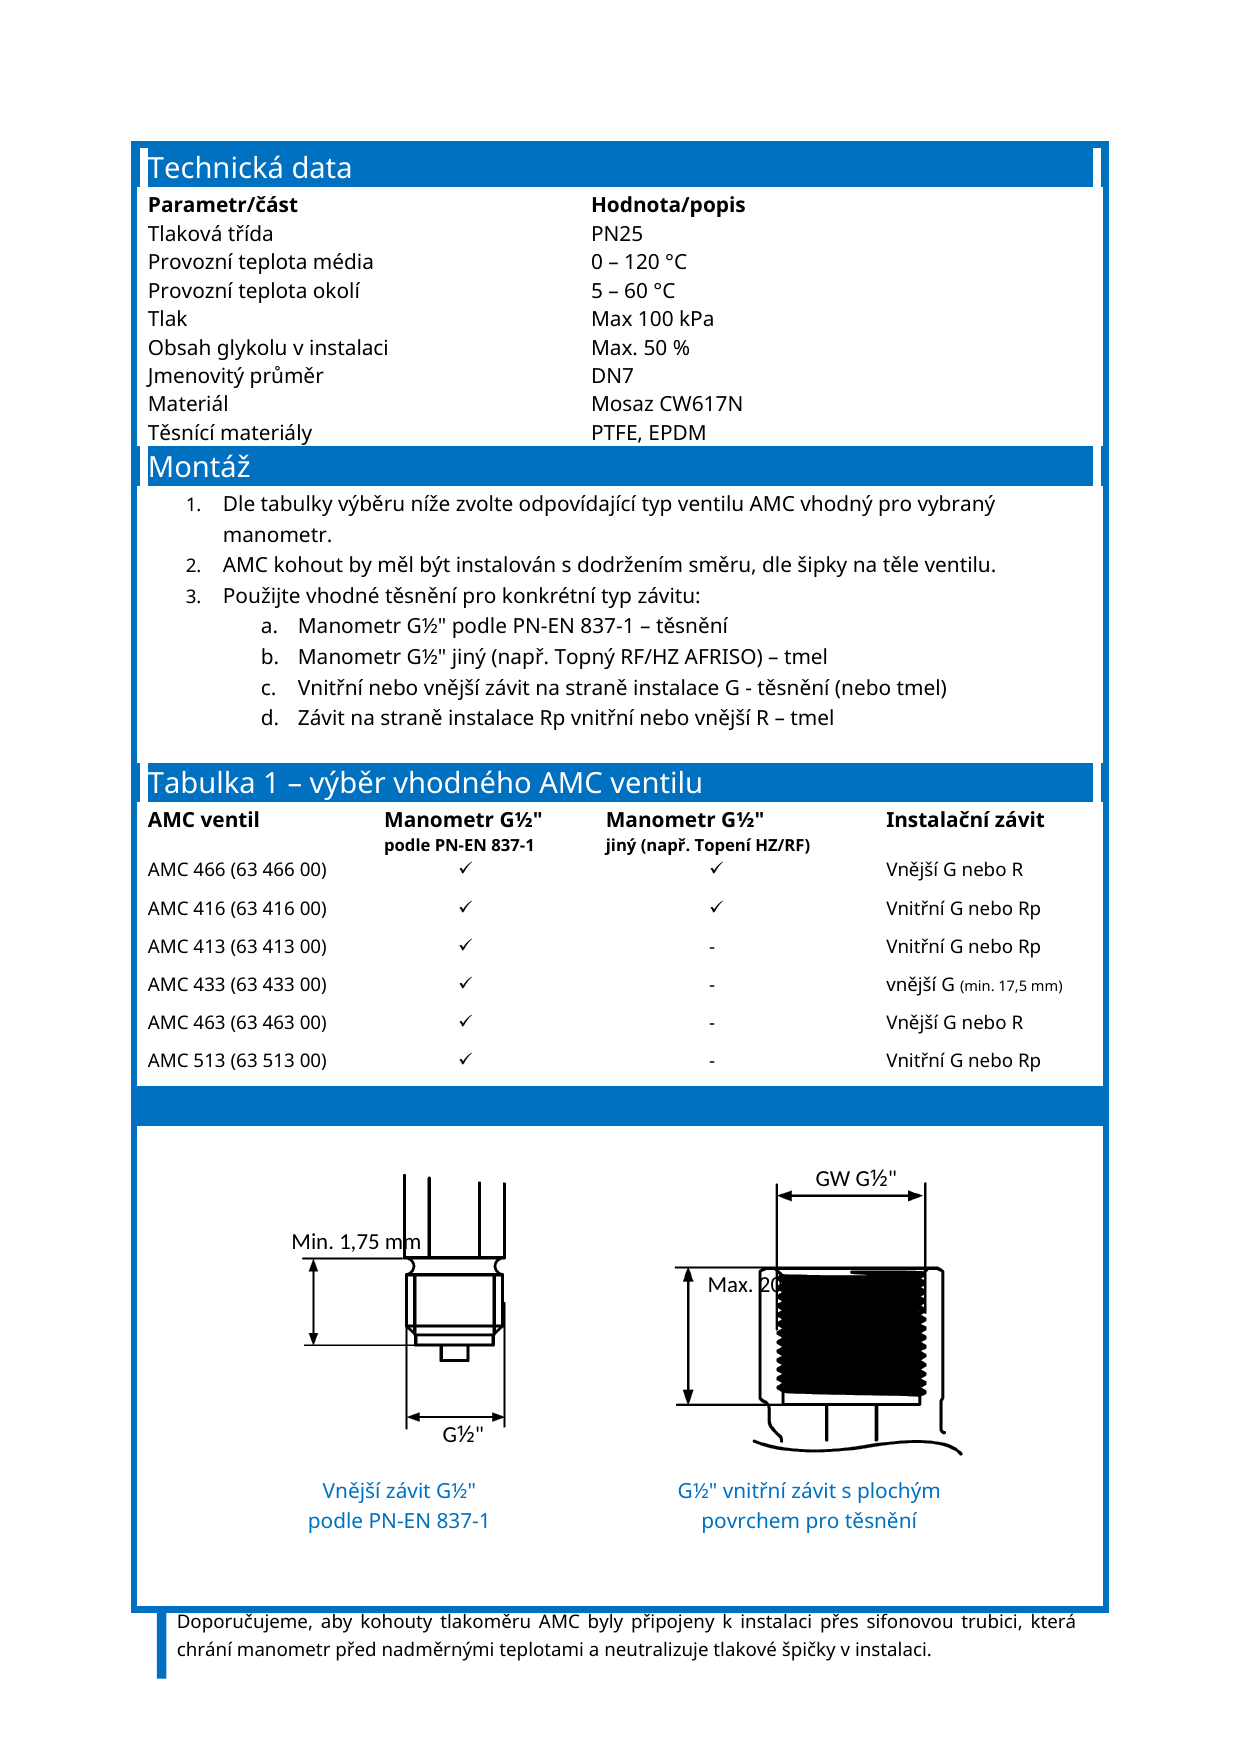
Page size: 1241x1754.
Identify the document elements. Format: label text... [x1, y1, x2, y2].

list AMC kohout by měl být instalován s dodržením směru, dle šipky na těle ventilu. [186, 550, 1093, 579]
text podle PN-EN 837-1 jiný (např. Topení HZ/RF) [148, 834, 1093, 857]
text Montáž [148, 446, 1093, 486]
list Manometr G½" podle PN-EN 837-1 – těsnění [261, 612, 1093, 640]
list Závit na straně instalace Rp vnitřní nebo vnější R – tmel [261, 703, 1093, 732]
text Tlak Max 100 kPa [148, 304, 1093, 333]
text Provozní teplota okolí 5 – 60 °C [148, 276, 1093, 304]
text AMC 416 (63 416 00) Vnitřní G nebo Rp [148, 895, 1093, 920]
text Parametr/část Hodnota/popis [148, 190, 1093, 219]
text Tlaková třída PN25 [148, 219, 1093, 247]
picture [669, 1178, 965, 1458]
text Materiál Mosaz CW617N [148, 389, 1093, 418]
list Vnitřní nebo vnější závit na straně instalace G - těsnění (nebo tmel) [261, 673, 1093, 701]
picture [299, 1168, 512, 1435]
text Provozní teplota média 0 – 120 °C [148, 247, 1093, 276]
text AMC 413 (63 413 00) - Vnitřní G nebo Rp [148, 933, 1093, 958]
text Obsah glykolu v instalaci Max. 50 % [148, 333, 1093, 361]
list Manometr G½" jiný (např. Topný RF/HZ AFRISO) – tmel [261, 642, 1093, 671]
text Tabulka 1 – výběr vhodného AMC ventilu [148, 763, 1093, 802]
text Těsnící materiály PTFE, EPDM [148, 418, 1093, 446]
text AMC 463 (63 463 00) - Vnější G nebo R [148, 1009, 1093, 1035]
text Technická data [148, 148, 1093, 187]
text Jmenovitý průměr DN7 [148, 361, 1093, 389]
text AMC 433 (63 433 00) - vnější G (min. 17,5 mm) [148, 971, 1093, 997]
text AMC 466 (63 466 00) Vnější G nebo R [148, 857, 1093, 882]
text AMC 513 (63 513 00) - Vnitřní G nebo Rp [148, 1048, 1093, 1073]
list Použijte vhodné těsnění pro konkrétní typ závitu: [186, 581, 1093, 609]
list Dle tabulky výběru níže zvolte odpovídající typ ventilu AMC vhodný pro vybraný manometr. [186, 489, 1093, 548]
text AMC ventil Manometr G½" Manometr G½" Instalační závit [148, 805, 1093, 834]
